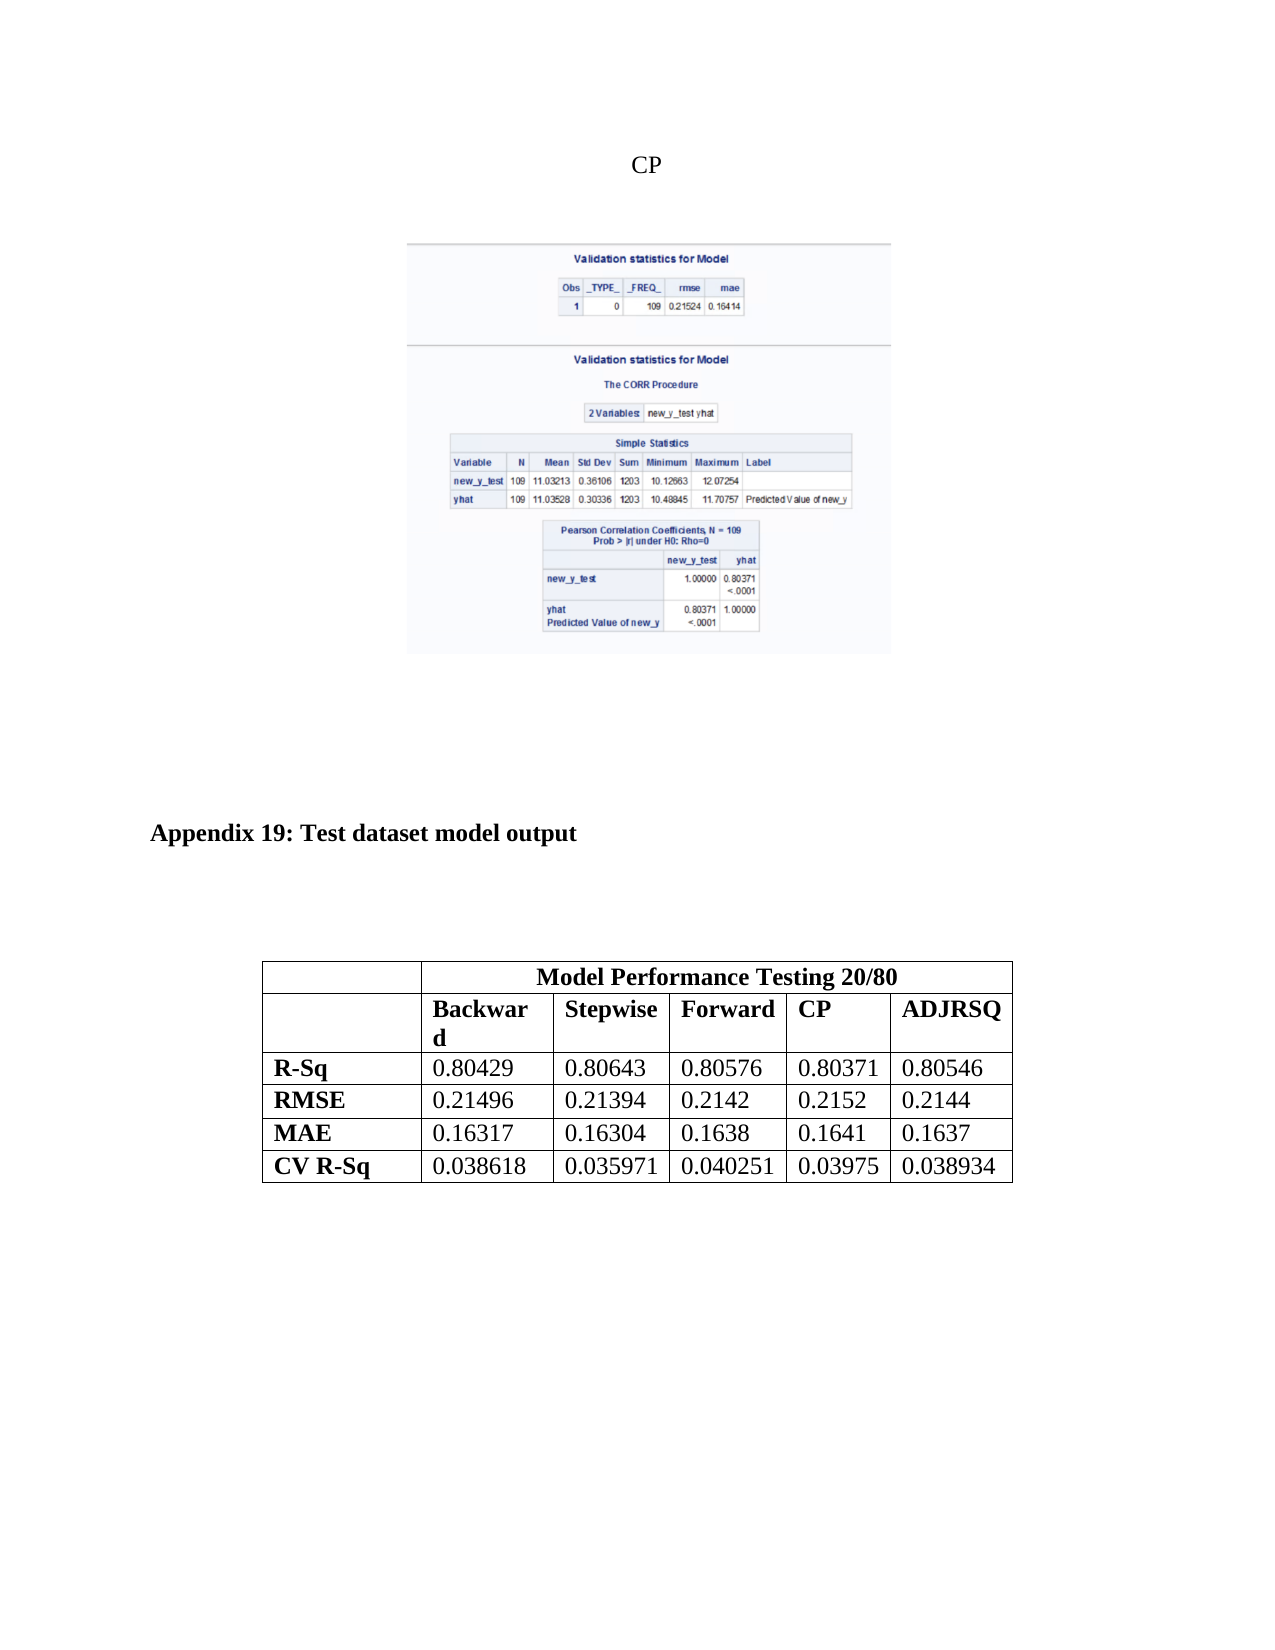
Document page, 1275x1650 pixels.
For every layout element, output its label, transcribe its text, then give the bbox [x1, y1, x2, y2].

table_cell 0.21496 [422, 1085, 553, 1117]
table_cell 0.16304 [554, 1119, 669, 1150]
table_cell ADJRSQ [891, 994, 1012, 1052]
table_cell 0.038618 [422, 1151, 553, 1182]
table_cell RMSE [263, 1085, 421, 1117]
table_cell 0.1641 [787, 1119, 890, 1150]
table_cell 0.2144 [891, 1085, 1012, 1117]
table_cell 0.1637 [891, 1119, 1012, 1150]
table_cell 0.03975 [787, 1151, 890, 1182]
table_cell 0.80576 [670, 1053, 786, 1084]
table_cell CP [787, 994, 890, 1052]
table_cell 0.80429 [422, 1053, 553, 1084]
picture [406, 243, 892, 654]
table_cell 0.1638 [670, 1119, 786, 1150]
table_cell 0.16317 [422, 1119, 553, 1150]
table_cell 0.035971 [554, 1151, 669, 1182]
table_cell 0.80643 [554, 1053, 669, 1084]
text CP [150, 150, 1125, 179]
table_cell 0.040251 [670, 1151, 786, 1182]
table_cell CV R-Sq [263, 1151, 421, 1182]
text Appendix 19: Test dataset model output [150, 818, 1125, 847]
table_cell Backward [422, 994, 553, 1052]
table_header Model Performance Testing 20/80 [422, 962, 1012, 993]
table_cell 0.80371 [787, 1053, 890, 1084]
table_cell 0.2152 [787, 1085, 890, 1117]
table_cell Stepwise [554, 994, 669, 1052]
table_cell Forward [670, 994, 786, 1052]
table_header [263, 962, 421, 993]
table_cell 0.2142 [670, 1085, 786, 1117]
table_cell R-Sq [263, 1053, 421, 1084]
table_cell 0.80546 [891, 1053, 1012, 1084]
table_cell [263, 994, 421, 1052]
table_cell MAE [263, 1119, 421, 1150]
table_cell 0.21394 [554, 1085, 669, 1117]
table_cell 0.038934 [891, 1151, 1012, 1182]
